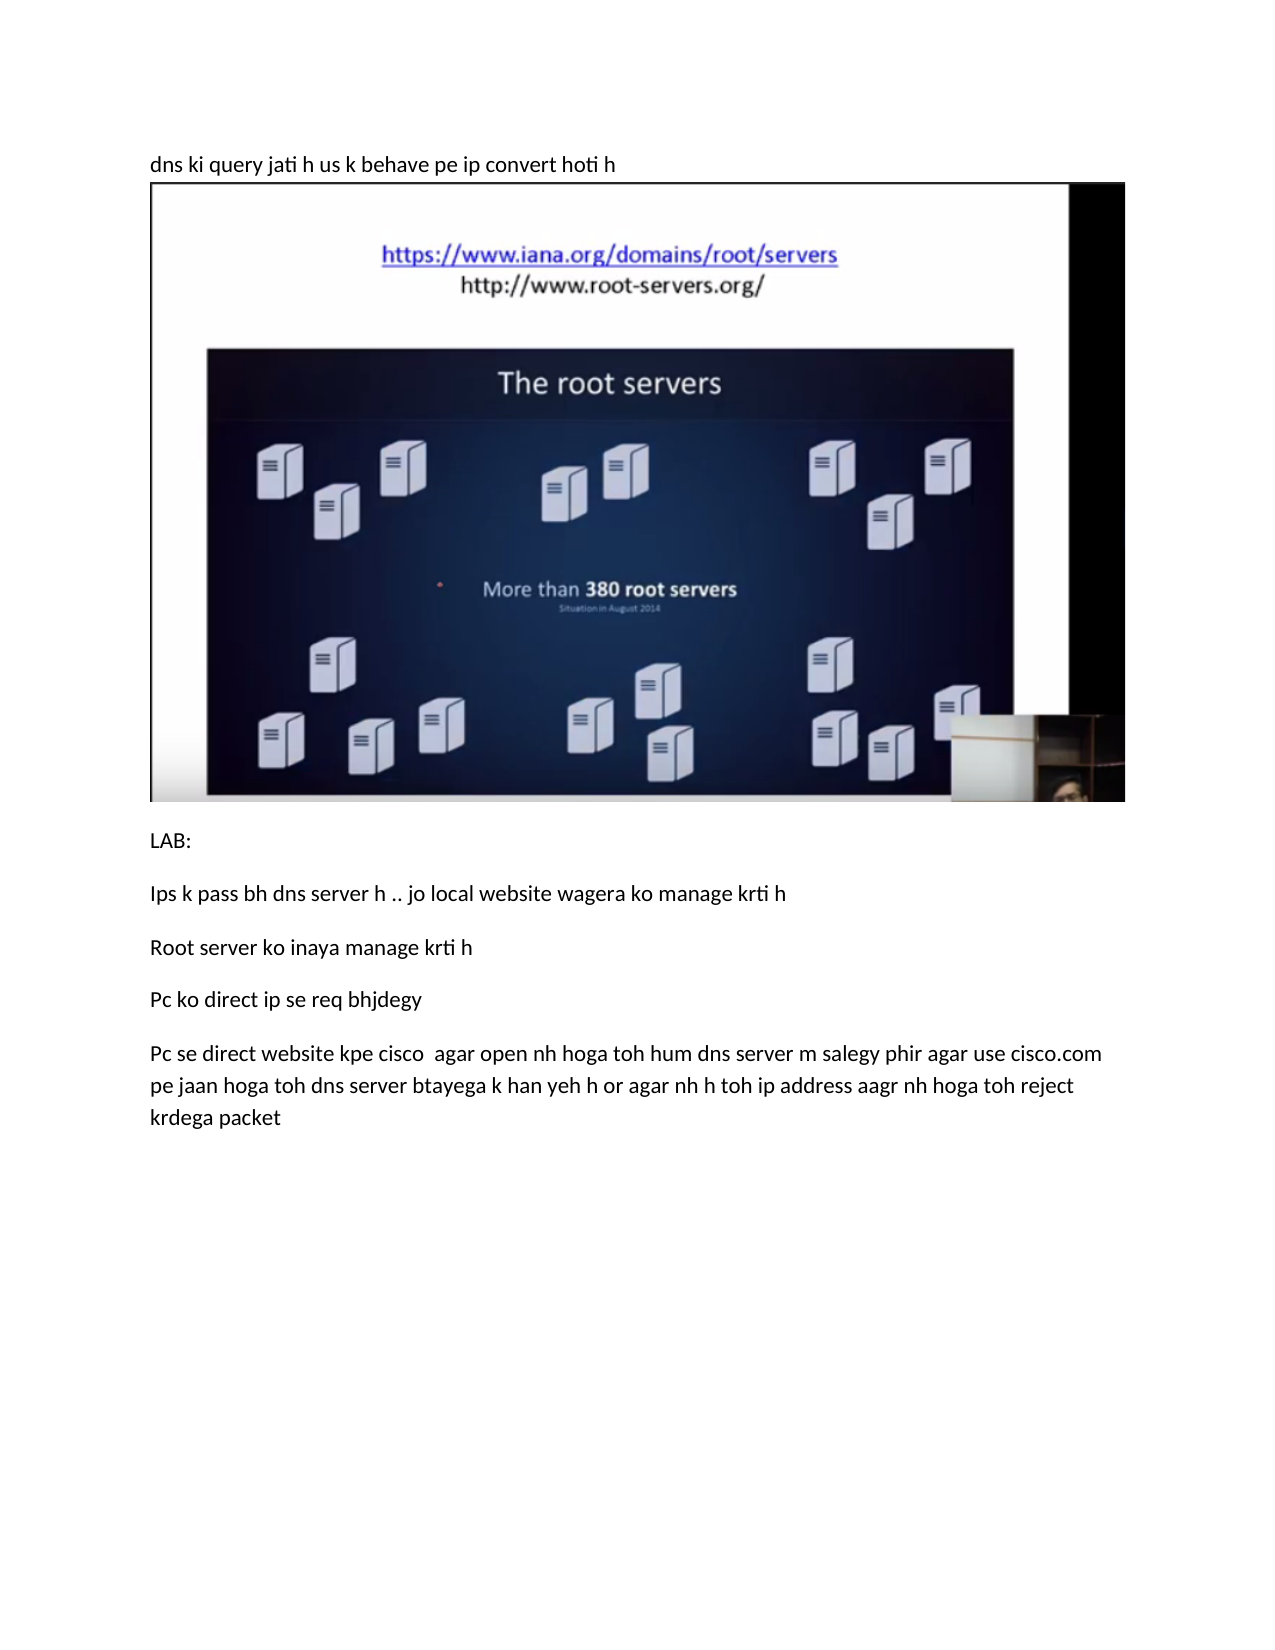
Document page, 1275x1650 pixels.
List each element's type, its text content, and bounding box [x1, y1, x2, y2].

text Pc ko direct ip se req bhjdegy [150, 986, 1125, 1014]
text dns ki query jati h us k behave pe ip convert hoti h [150, 150, 1125, 182]
picture [150, 182, 1125, 802]
text LAB: [150, 827, 1125, 854]
text Ips k pass bh dns server h .. jo local website wagera ko manage krti h [150, 879, 1125, 908]
text Root server ko inaya manage krti h [150, 933, 1125, 961]
text Pc se direct website kpe cisco agar open nh hoga toh hum dns server m salegy phir agar use cisco.com pe jaan hoga toh dns server btayega k han yeh h or agar nh h toh ip address aagr nh hoga toh reject krdega packet [150, 1039, 1125, 1131]
